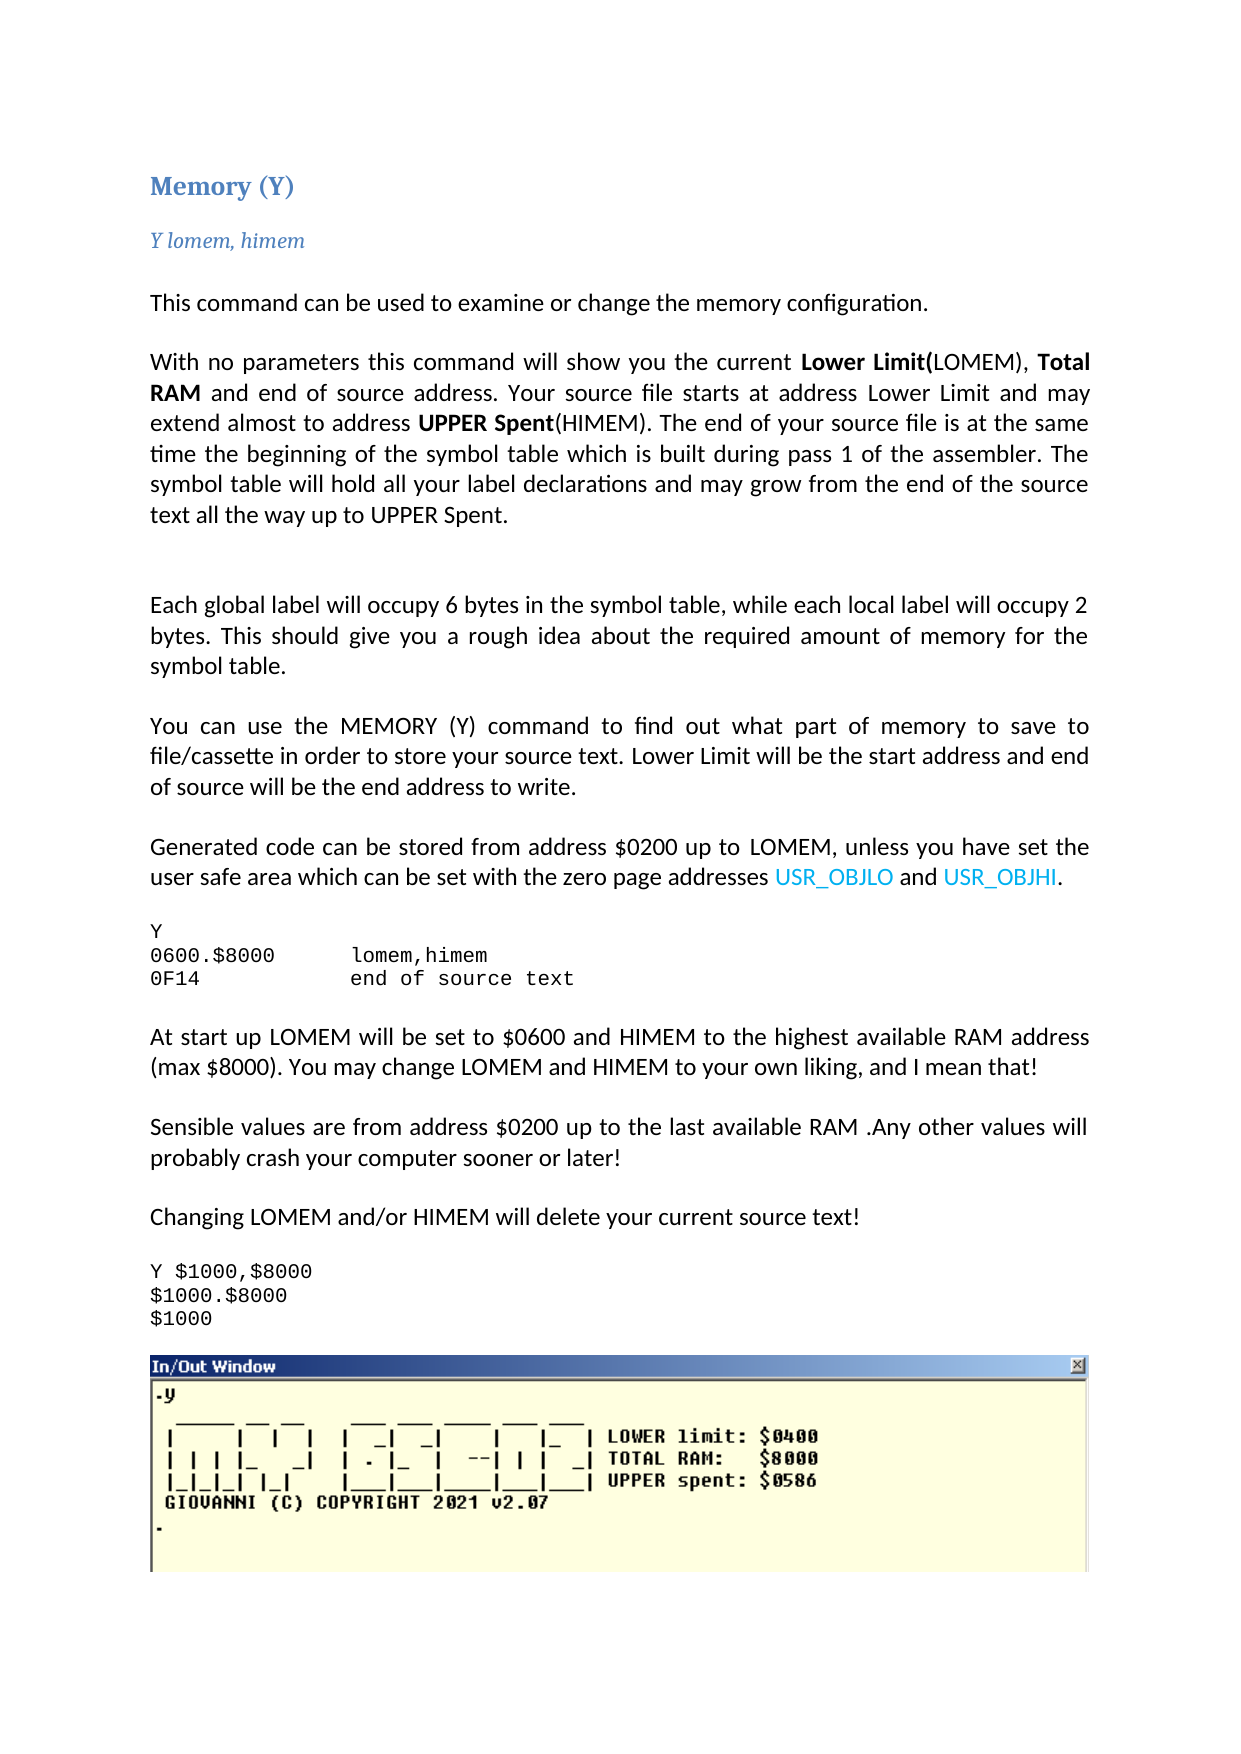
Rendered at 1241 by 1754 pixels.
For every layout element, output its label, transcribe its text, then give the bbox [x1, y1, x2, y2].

text Y $1000,$8000 [150, 1261, 1090, 1285]
text Each global label will occupy 6 bytes in the symbol table, while each local label will occupy 2 bytes. This should give you a rough idea about the required amount of memory for the symbol table. [150, 559, 1090, 681]
text Sensible values are from address $0200 up to the last available RAM .Any other values will probably crash your computer sooner or later! [150, 1111, 1090, 1172]
text Y [150, 921, 1090, 944]
text 0600.$8000 lomem,himem [150, 944, 1090, 968]
text At start up LOMEM will be set to $0600 and HIMEM to the highest available RAM address (max $8000). You may change LOMEM and HIMEM to your own liking, and I mean that! [150, 1021, 1090, 1082]
text Changing LOMEM and/or HIMEM will delete your current source text! [150, 1201, 1090, 1232]
subtitle Memory (Y) [150, 171, 1090, 202]
text With no parameters this command will show you the current Lower Limit(LOMEM), Total RAM and end of source address. Your source file starts at address Lower Limit and may extend almost to address UPPER Spent(HIMEM). The end of your source file is at the same time the beginning of the symbol table which is built during pass 1 of the assembler. The symbol table will hold all your label declarations and may grow from the end of the source text all the way up to UPPER Spent. [150, 346, 1090, 529]
text Generated code can be stored from address $0200 up to LOMEM, unless you have set the user safe area which can be set with the zero page addresses USR_OBJLO and USR_OBJHI. [150, 831, 1090, 892]
text You can use the MEMORY (Y) command to find out what part of memory to save to file/cassette in order to store your source text. Lower Limit will be the start address and end of source will be the end address to write. [150, 710, 1090, 802]
subtitle Y lomem, himem [150, 227, 1090, 254]
text This command can be used to examine or change the memory configuration. [150, 287, 1090, 317]
text $1000.$8000 [150, 1285, 1090, 1308]
text 0F14 end of source text [150, 968, 1090, 992]
picture [150, 1355, 1089, 1572]
text $1000 [150, 1308, 1090, 1332]
